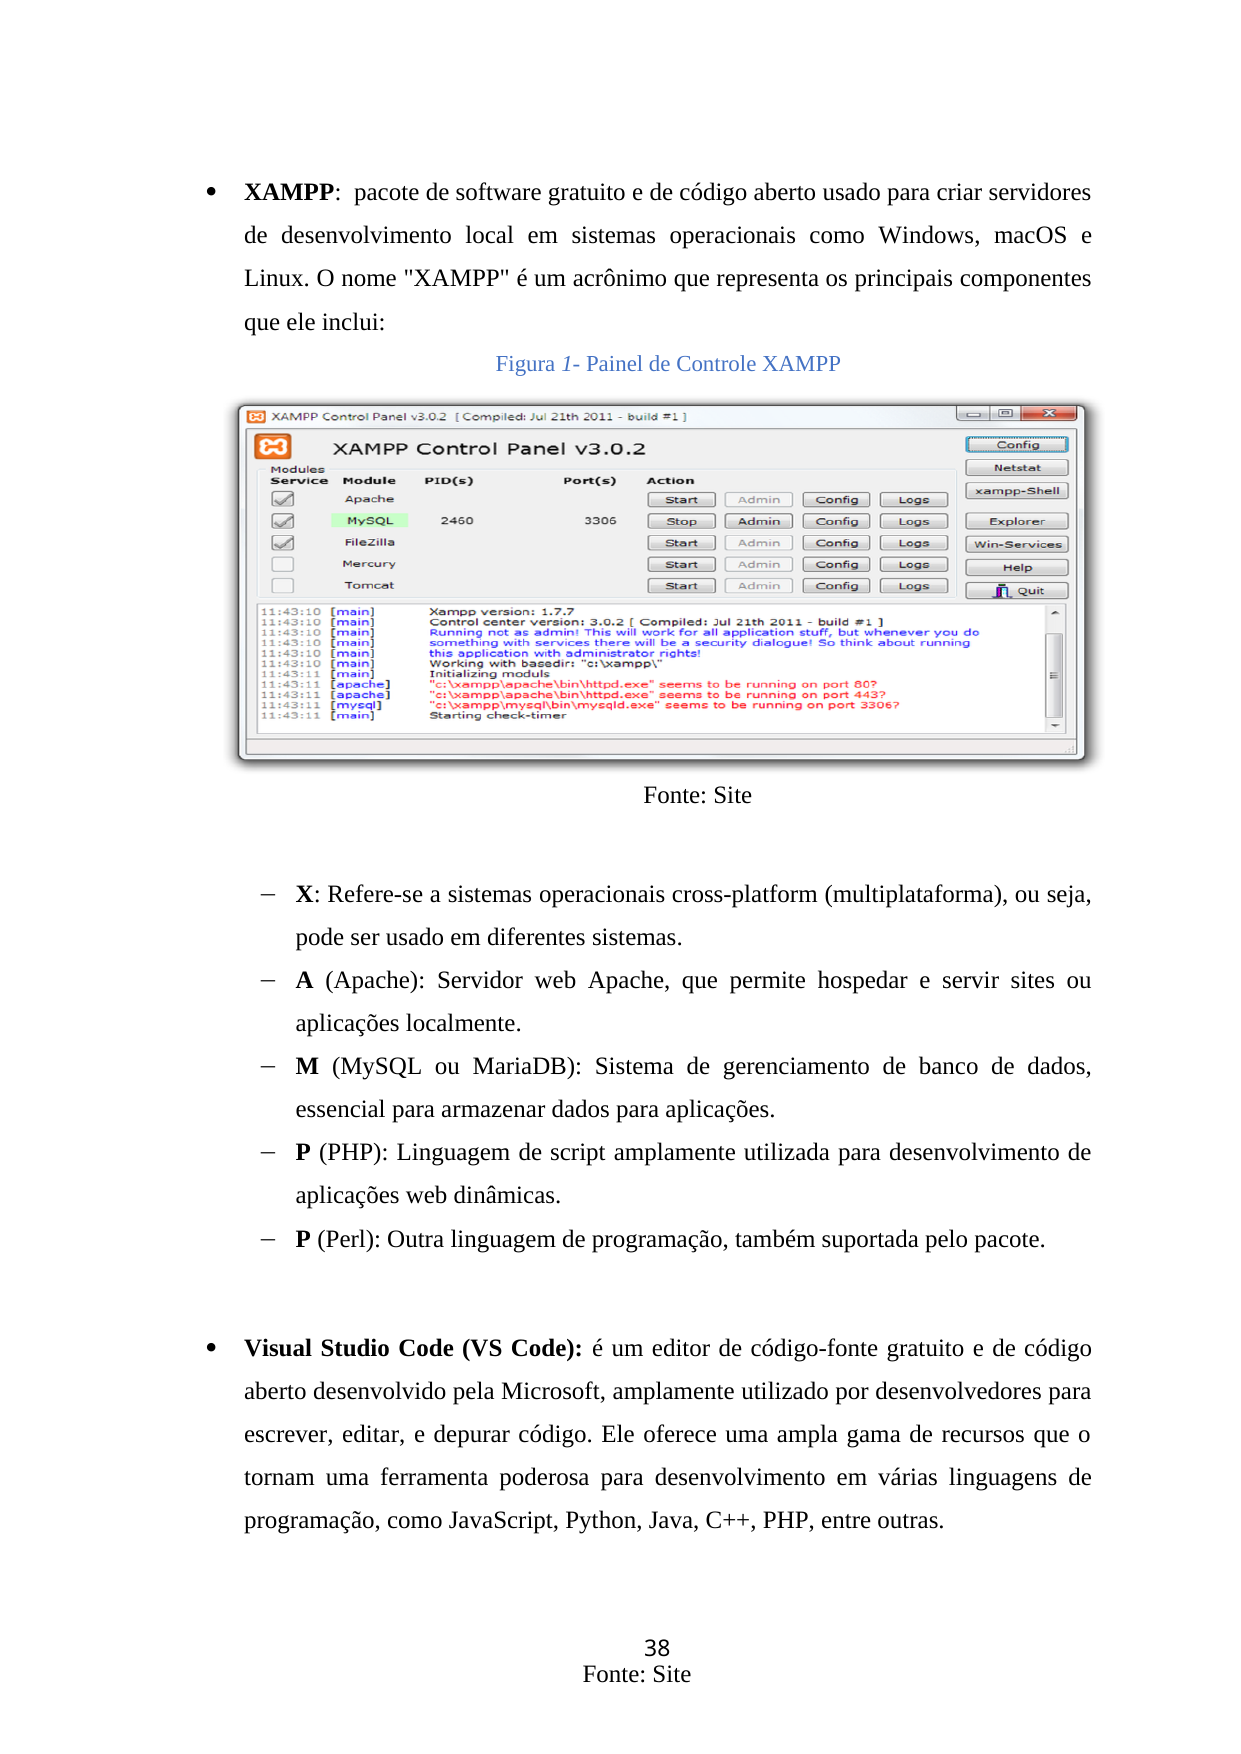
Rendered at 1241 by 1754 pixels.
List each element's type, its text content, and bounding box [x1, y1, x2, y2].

picture [222, 395, 1106, 775]
list M (MySQL ou MariaDB): Sistema de gerenciamento de banco de dados, essencial para armazenar dados para aplicações. [258, 1051, 1092, 1123]
list XAMPP: pacote de software gratuito e de código aberto usado para criar servidores de desenvolvimento local em sistemas operacionais como Windows, macOS e Linux. O nome "XAMPP" é um acrônimo que representa os principais componentes que ele inclui: [207, 177, 1092, 335]
list P (PHP): Linguagem de script amplamente utilizada para desenvolvimento de aplicações web dinâmicas. [258, 1137, 1092, 1209]
list X: Refere-se a sistemas operacionais cross-platform (multiplataforma), ou seja, pode ser usado em diferentes sistemas. [258, 879, 1092, 951]
list A (Apache): Servidor web Apache, que permite hospedar e servir sites ou aplicações localmente. [258, 965, 1092, 1037]
list Visual Studio Code (VS Code): é um editor de código-fonte gratuito e de código aberto desenvolvido pela Microsoft, amplamente utilizado por desenvolvedores para escrever, editar, e depurar código. Ele oferece uma ampla gama de recursos que o tornam uma ferramenta poderosa para desenvolvimento em várias linguagens de programação, como JavaScript, Python, Java, C++, PHP, entre outras. [207, 1333, 1092, 1534]
list Figura 1- Painel de Controle XAMPP [244, 350, 1092, 376]
list P (Perl): Outra linguagem de programação, também suportada pelo pacote. [258, 1224, 1092, 1252]
